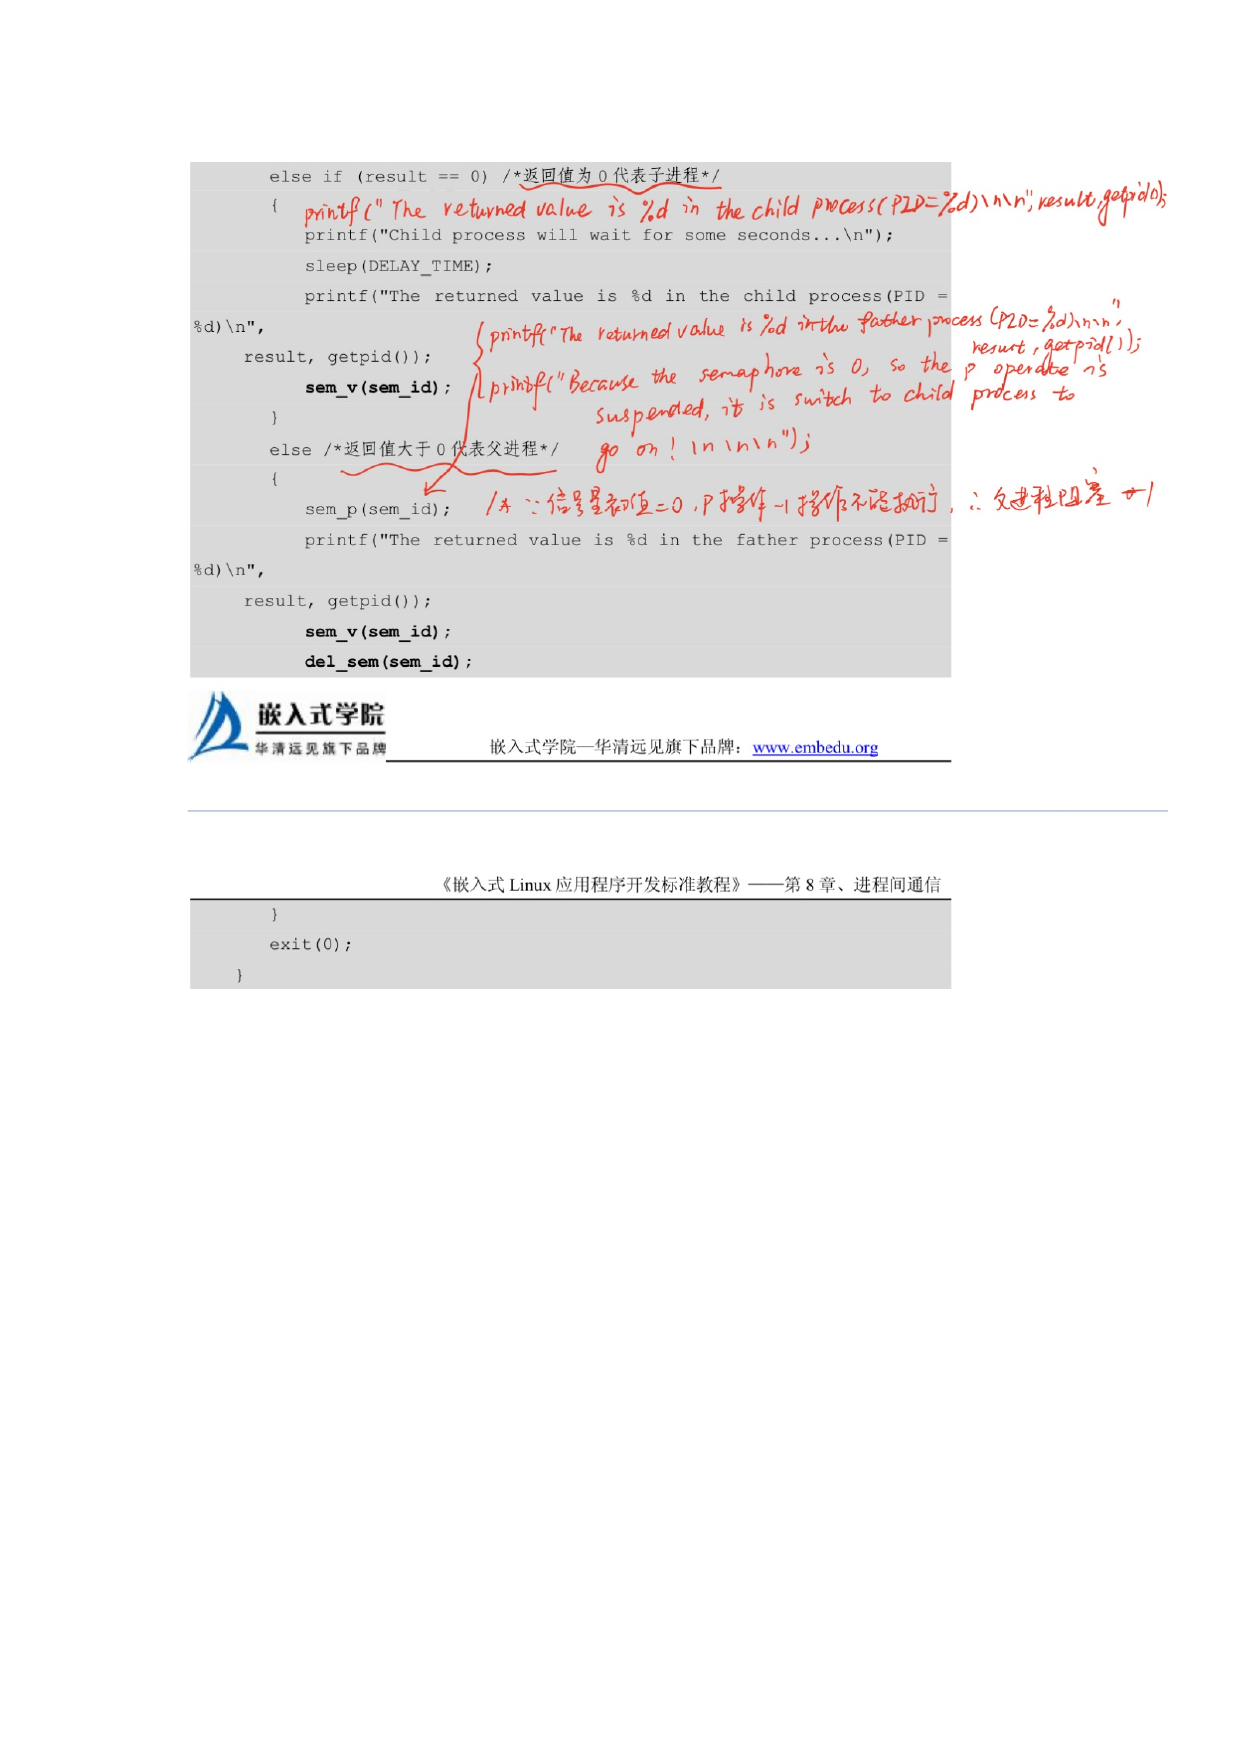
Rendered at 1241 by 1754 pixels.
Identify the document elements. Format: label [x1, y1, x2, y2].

picture [187, 162, 1168, 989]
